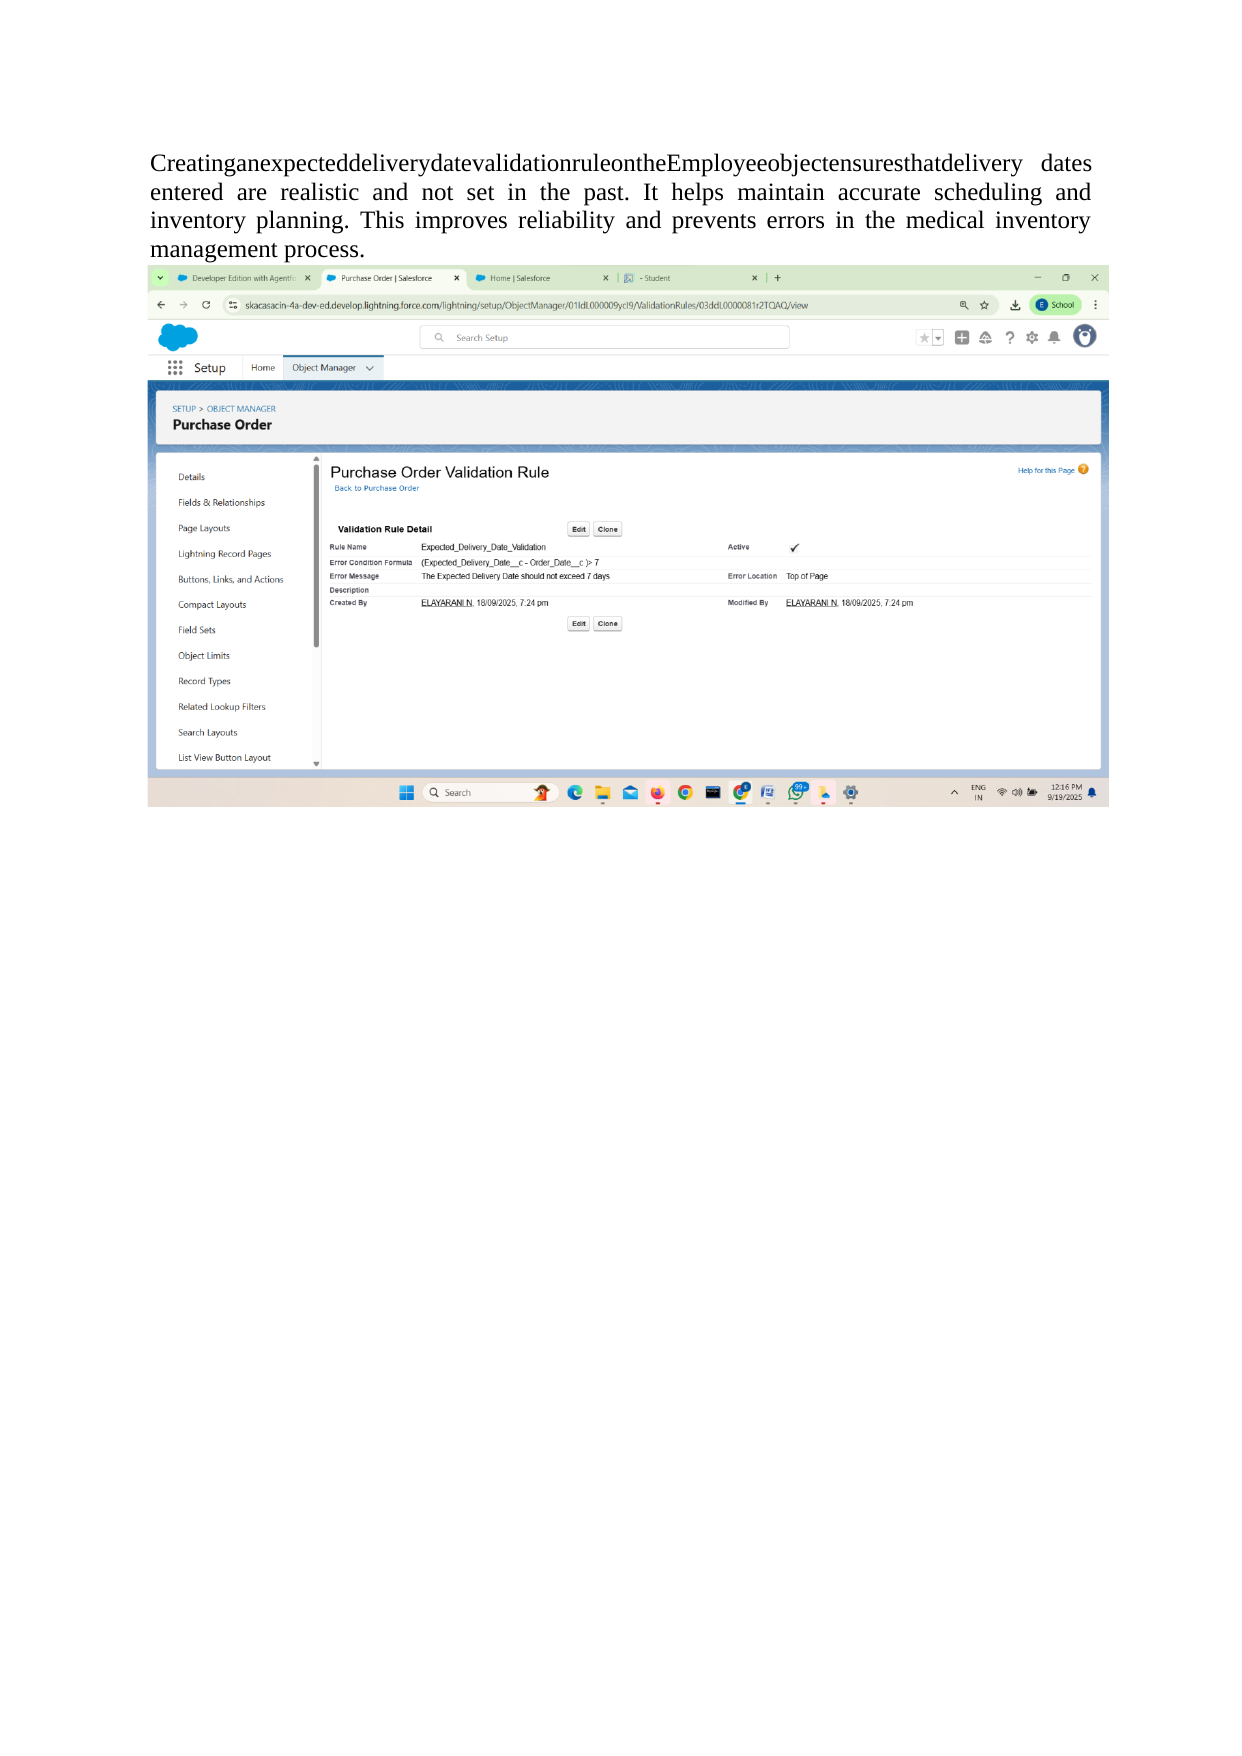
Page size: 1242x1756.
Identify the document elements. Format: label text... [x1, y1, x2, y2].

text CreatinganexpecteddeliverydatevalidationruleontheEmployeeobjectensuresthatdelivery dates entered are realistic and not set in the past. It helps maintain accurate scheduling and inventory planning. This improves reliability and prevents errors in the medical inventory management process. [150, 148, 1092, 263]
picture [147, 265, 1109, 807]
